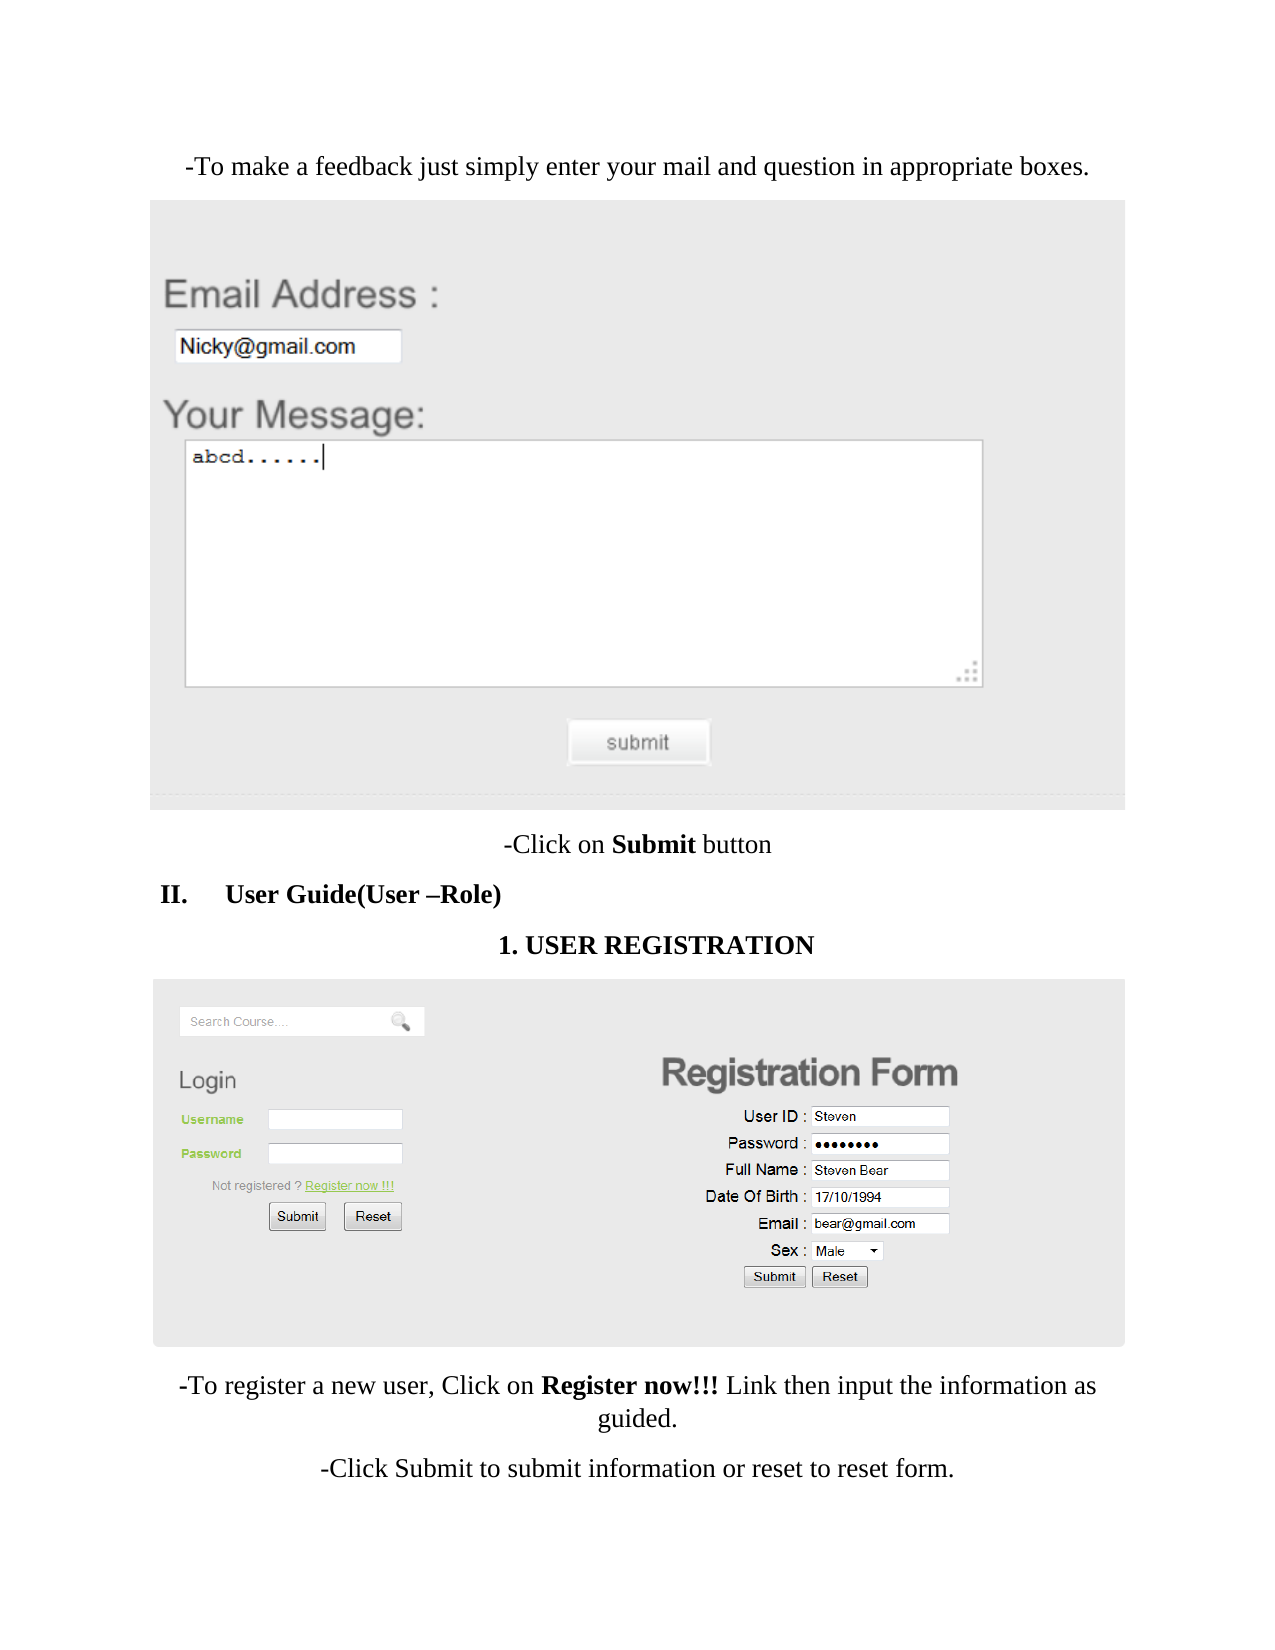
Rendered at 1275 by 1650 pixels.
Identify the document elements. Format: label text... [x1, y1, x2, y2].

picture [150, 979, 1125, 1350]
picture [150, 200, 1125, 810]
text -Click Submit to submit information or reset to reset form. [150, 1453, 1125, 1484]
text -To make a feedback just simply enter your mail and question in appropriate boxes. [150, 150, 1125, 181]
text 1. USER REGISTRATION [187, 929, 1125, 960]
text -Click on Submit button [150, 828, 1125, 859]
text -To register a new user, Click on Register now!!! Link then input the information as guided. [150, 1369, 1125, 1433]
list User Guide(User –Role) [187, 879, 1125, 910]
